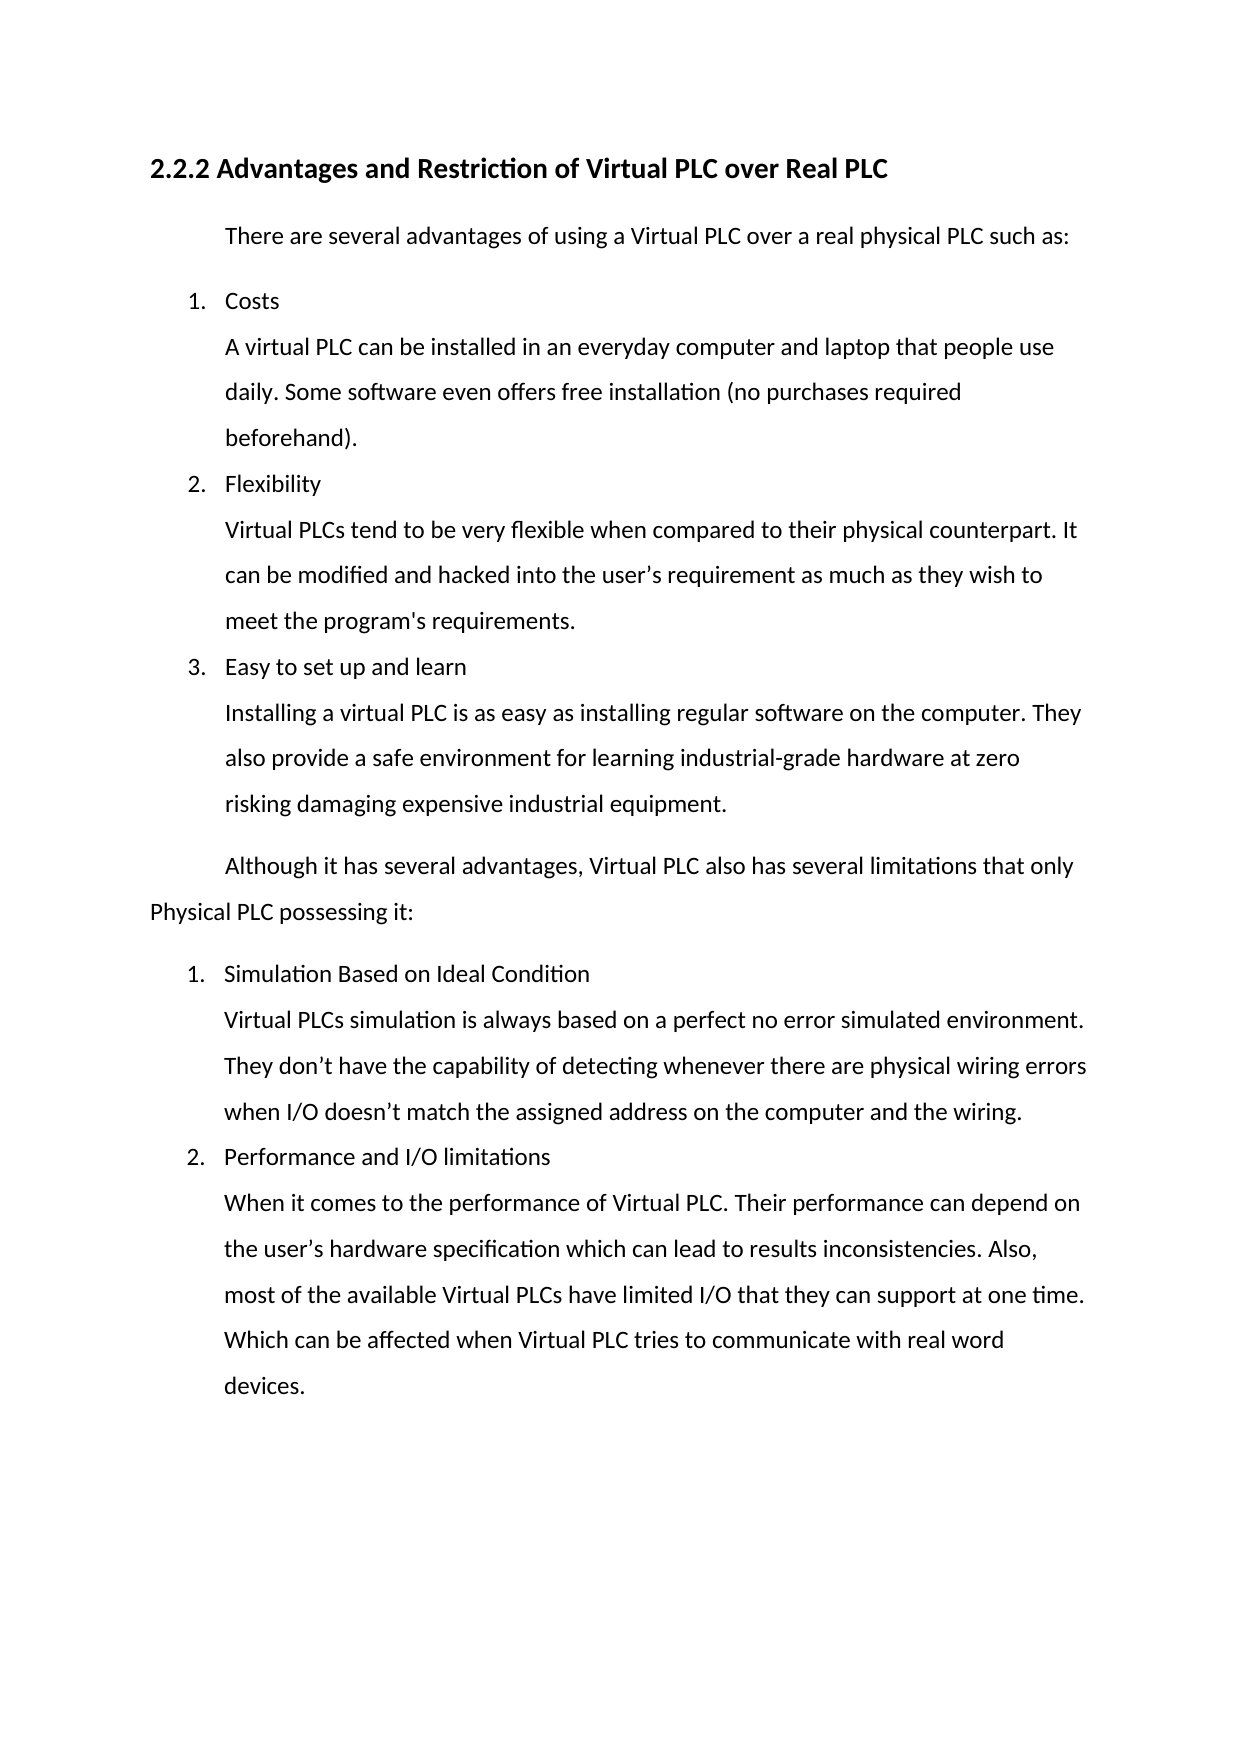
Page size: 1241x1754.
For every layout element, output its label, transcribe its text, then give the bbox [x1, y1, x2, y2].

list Easy to set up and learn [187, 651, 1090, 681]
list Installing a virtual PLC is as easy as installing regular software on the computer. They also provide a safe environment for learning industrial-grade hardware at zero risking damaging expensive industrial equipment. [225, 697, 1090, 819]
text 2.2.2 Advantages and Restriction of Virtual PLC over Real PLC [150, 150, 1090, 186]
list Performance and I/O limitations When it comes to the performance of Virtual PLC. Their performance can depend on the user’s hardware specification which can lead to results inconsistencies. Also, most of the available Virtual PLCs have limited I/O that they can support at one time. Which can be affected when Virtual PLC tries to communicate with real word devices. [186, 1142, 1090, 1401]
list Flexibility Virtual PLCs tend to be very flexible when compared to their physical counterpart. It can be modified and hacked into the user’s requirement as much as they wish to meet the program's requirements. [187, 468, 1090, 636]
text There are several advantages of using a Virtual PLC over a real physical PLC such as: [150, 220, 1090, 251]
list Costs A virtual PLC can be installed in an everyday computer and laptop that people use daily. Some software even offers free installation (no purchases required beforehand). [187, 285, 1090, 453]
text Although it has several advantages, Virtual PLC also has several limitations that only Physical PLC possessing it: [150, 851, 1090, 927]
list Simulation Based on Ideal Condition Virtual PLCs simulation is always based on a perfect no error simulated environment. They don’t have the capability of detecting whenever there are physical wiring errors when I/O doesn’t match the assigned address on the computer and the wiring. [186, 959, 1090, 1126]
